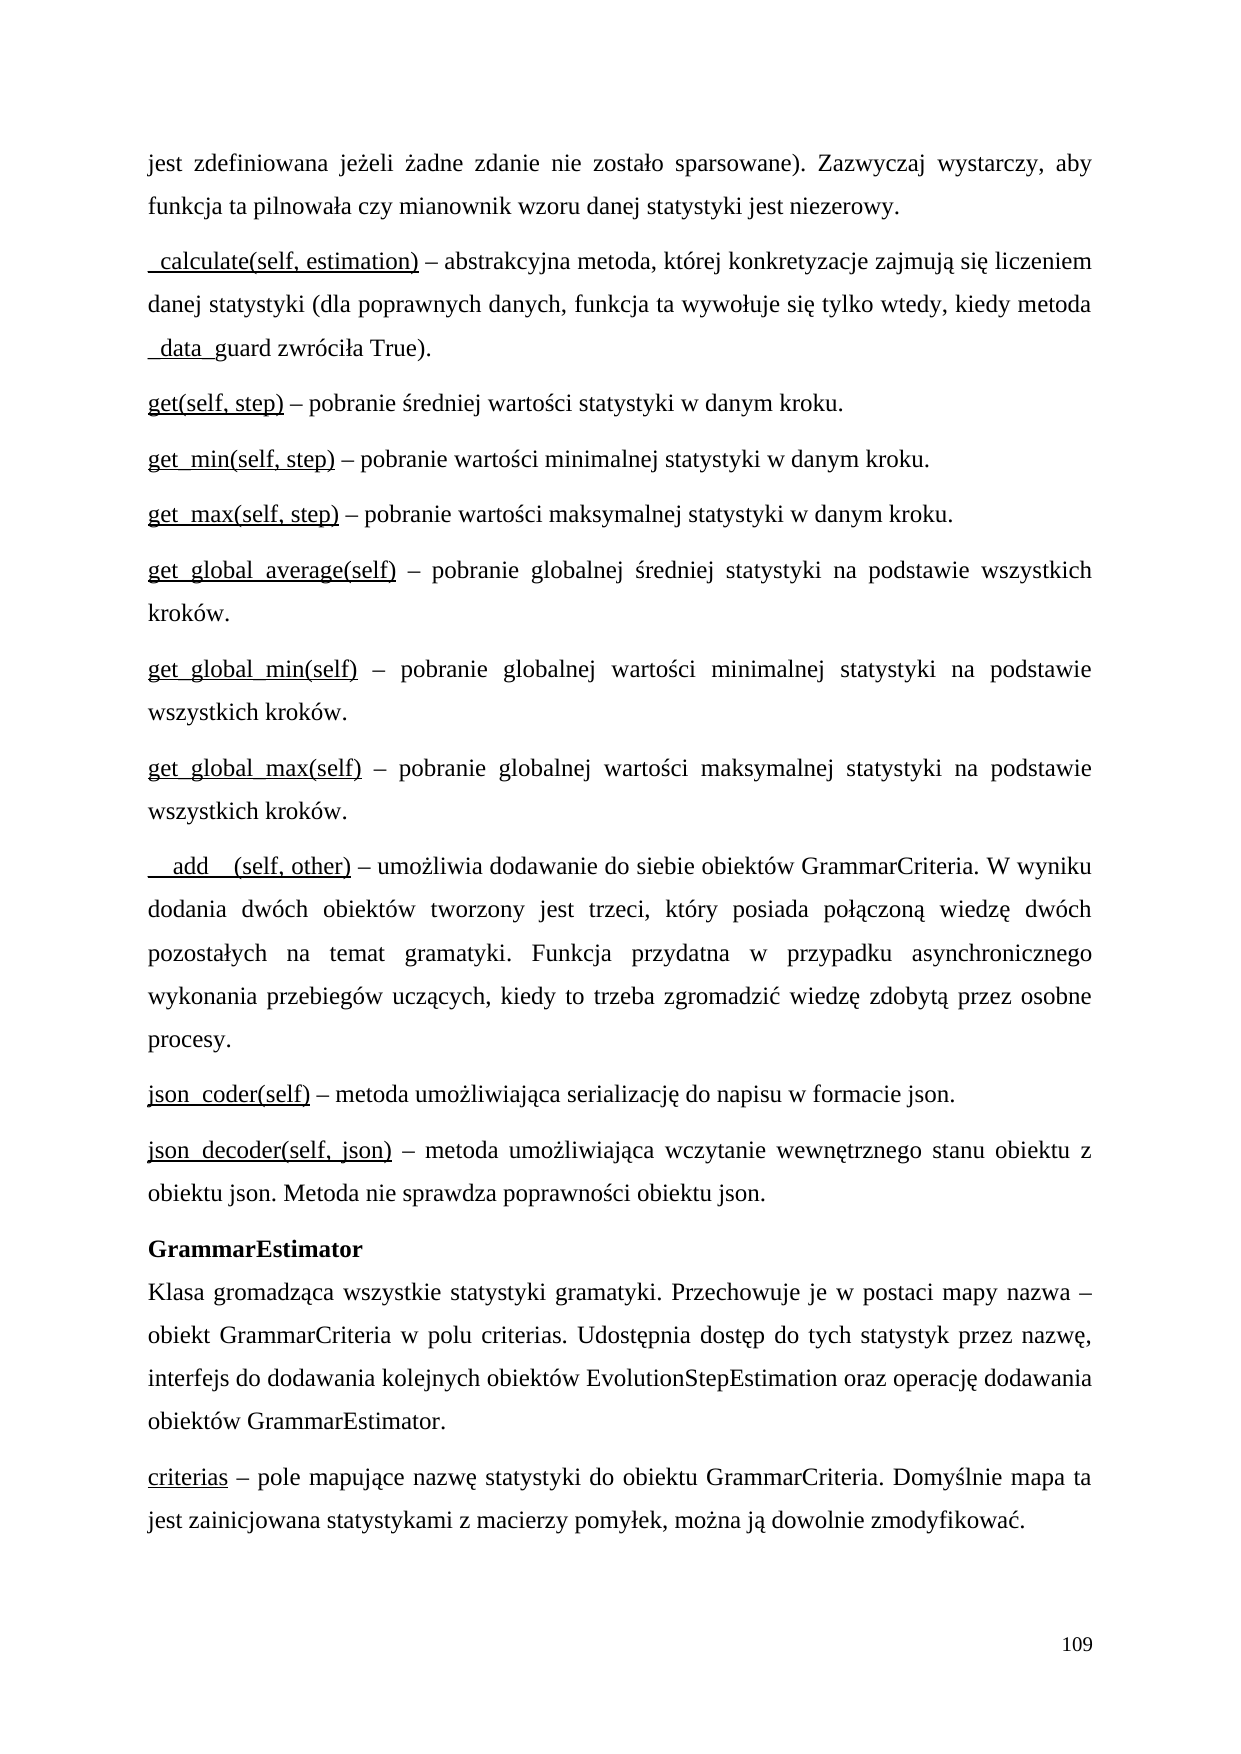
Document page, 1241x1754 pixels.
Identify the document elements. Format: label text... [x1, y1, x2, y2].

text _calculate(self, estimation) – abstrakcyjna metoda, której konkretyzacje zajmują się liczeniem danej statystyki (dla poprawnych danych, funkcja ta wywołuje się tylko wtedy, kiedy metoda _data_guard zwróciła True). [148, 246, 1093, 361]
text GrammarEstimator [148, 1234, 1093, 1263]
text criterias – pole mapujące nazwę statystyki do obiektu GrammarCriteria. Domyślnie mapa ta jest zainicjowana statystykami z macierzy pomyłek, można ją dowolnie zmodyfikować. [148, 1462, 1093, 1534]
text get_global_average(self) – pobranie globalnej średniej statystyki na podstawie wszystkich kroków. [148, 555, 1093, 627]
text get_global_min(self) – pobranie globalnej wartości minimalnej statystyki na podstawie wszystkich kroków. [148, 654, 1093, 726]
text __add__(self, other) – umożliwia dodawanie do siebie obiektów GrammarCriteria. W wyniku dodania dwóch obiektów tworzony jest trzeci, który posiada połączoną wiedzę dwóch pozostałych na temat gramatyki. Funkcja przydatna w przypadku asynchronicznego wykonania przebiegów uczących, kiedy to trzeba zgromadzić wiedzę zdobytą przez osobne procesy. [148, 851, 1093, 1053]
text get(self, step) – pobranie średniej wartości statystyki w danym kroku. [148, 388, 1093, 417]
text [148, 148, 1093, 219]
text Klasa gromadząca wszystkie statystyki gramatyki. Przechowuje je w postaci mapy nazwa – obiekt GrammarCriteria w polu criterias. Udostępnia dostęp do tych statystyk przez nazwę, interfejs do dodawania kolejnych obiektów EvolutionStepEstimation oraz operację dodawania obiektów GrammarEstimator. [148, 1277, 1093, 1435]
text get_global_max(self) – pobranie globalnej wartości maksymalnej statystyki na podstawie wszystkich kroków. [148, 753, 1093, 824]
text json_decoder(self, json) – metoda umożliwiająca wczytanie wewnętrznego stanu obiektu z obiektu json. Metoda nie sprawdza poprawności obiektu json. [148, 1135, 1093, 1207]
text get_min(self, step) – pobranie wartości minimalnej statystyki w danym kroku. [148, 444, 1093, 473]
text get_max(self, step) – pobranie wartości maksymalnej statystyki w danym kroku. [148, 499, 1093, 528]
text json_coder(self) – metoda umożliwiająca serializację do napisu w formacie json. [148, 1079, 1093, 1108]
